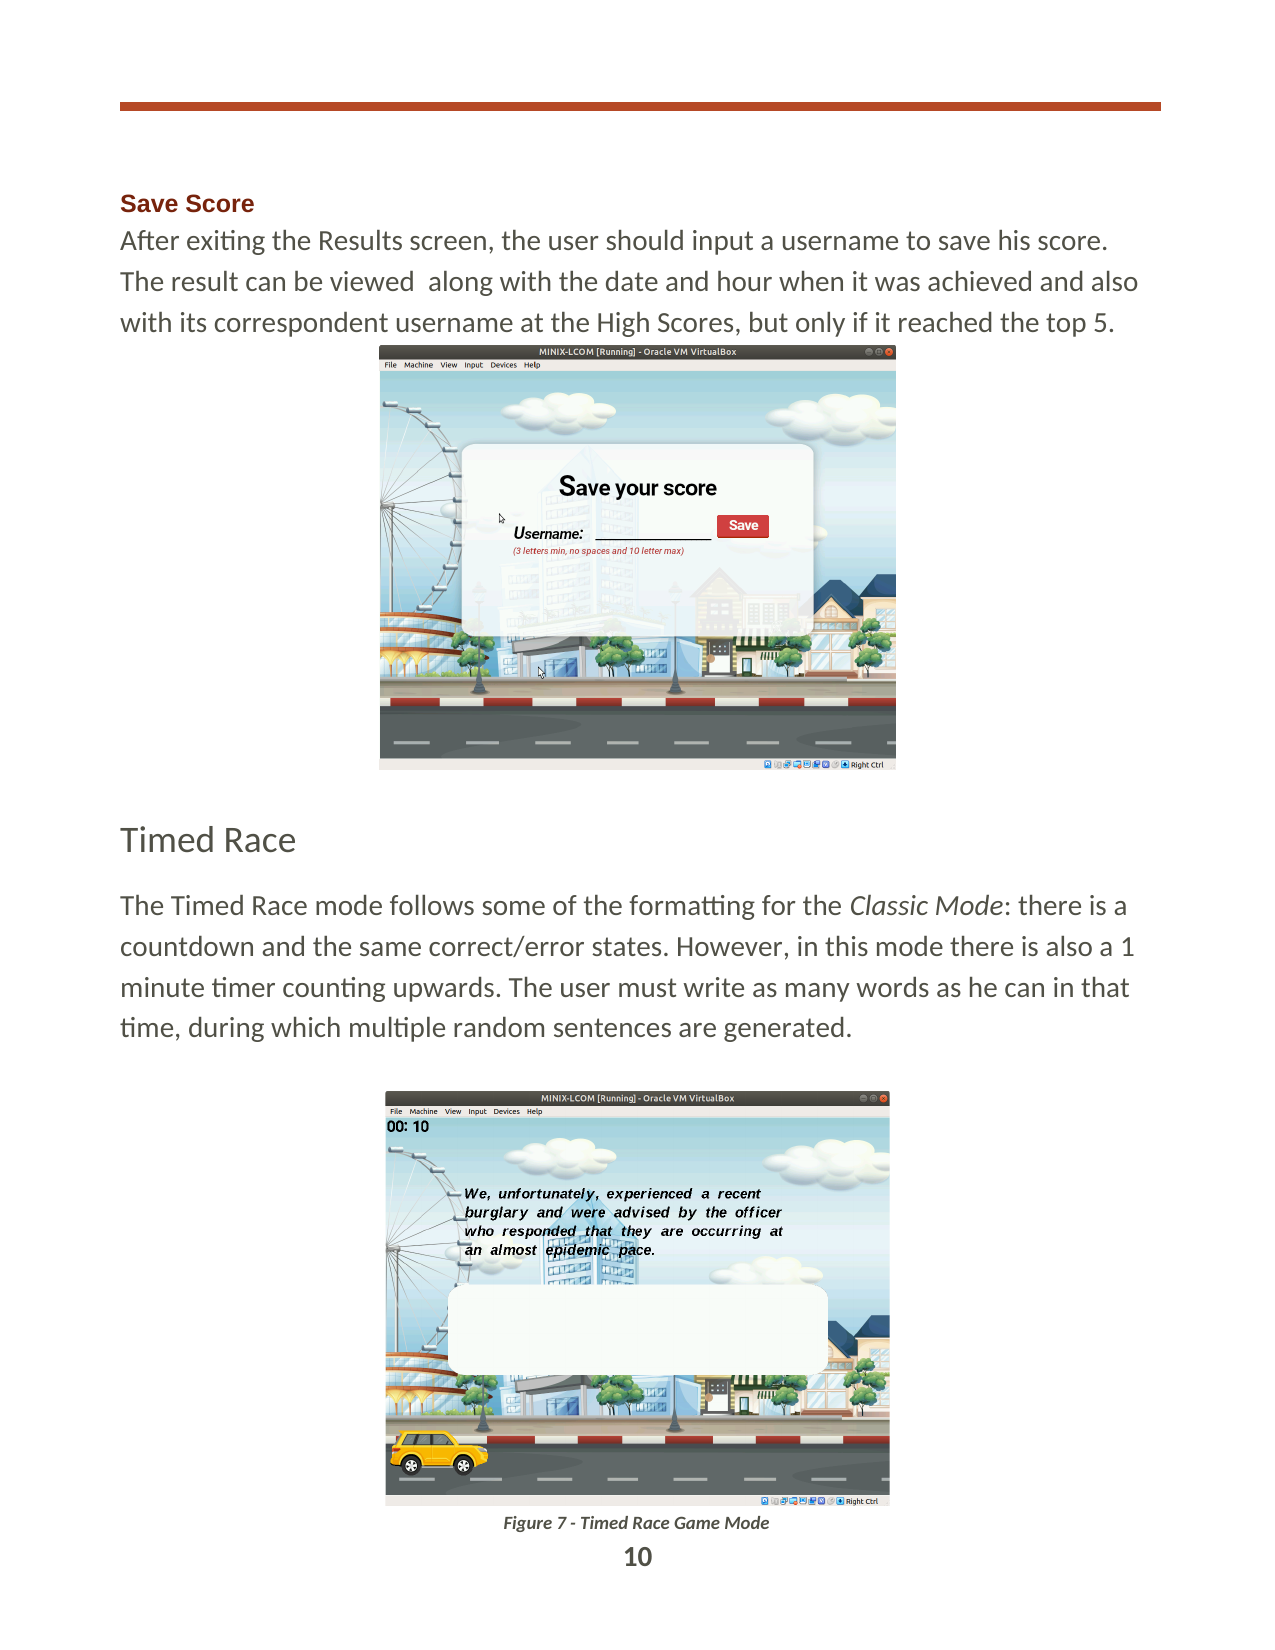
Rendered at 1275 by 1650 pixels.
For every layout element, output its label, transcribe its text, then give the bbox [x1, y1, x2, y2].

subtitle Save Score [120, 189, 1155, 218]
picture [385, 1091, 890, 1506]
text Figure 7 - Timed Race Game Mode [120, 1511, 1155, 1534]
text The Timed Race mode follows some of the formatting for the Classic Mode: there is a countdown and the same correct/error states. However, in this mode there is also a 1 minute timer counting upwards. The user must write as many words as he can in that time, during which multiple random sentences are generated. [120, 887, 1155, 1045]
text After exiting the Results screen, the user should input a username to save his score. The result can be viewed along with the date and hour when it was achieved and also with its correspondent username at the High Scores, but only if it reached the top 5. [120, 222, 1155, 339]
subtitle Timed Race [120, 816, 1155, 862]
picture [379, 345, 896, 770]
